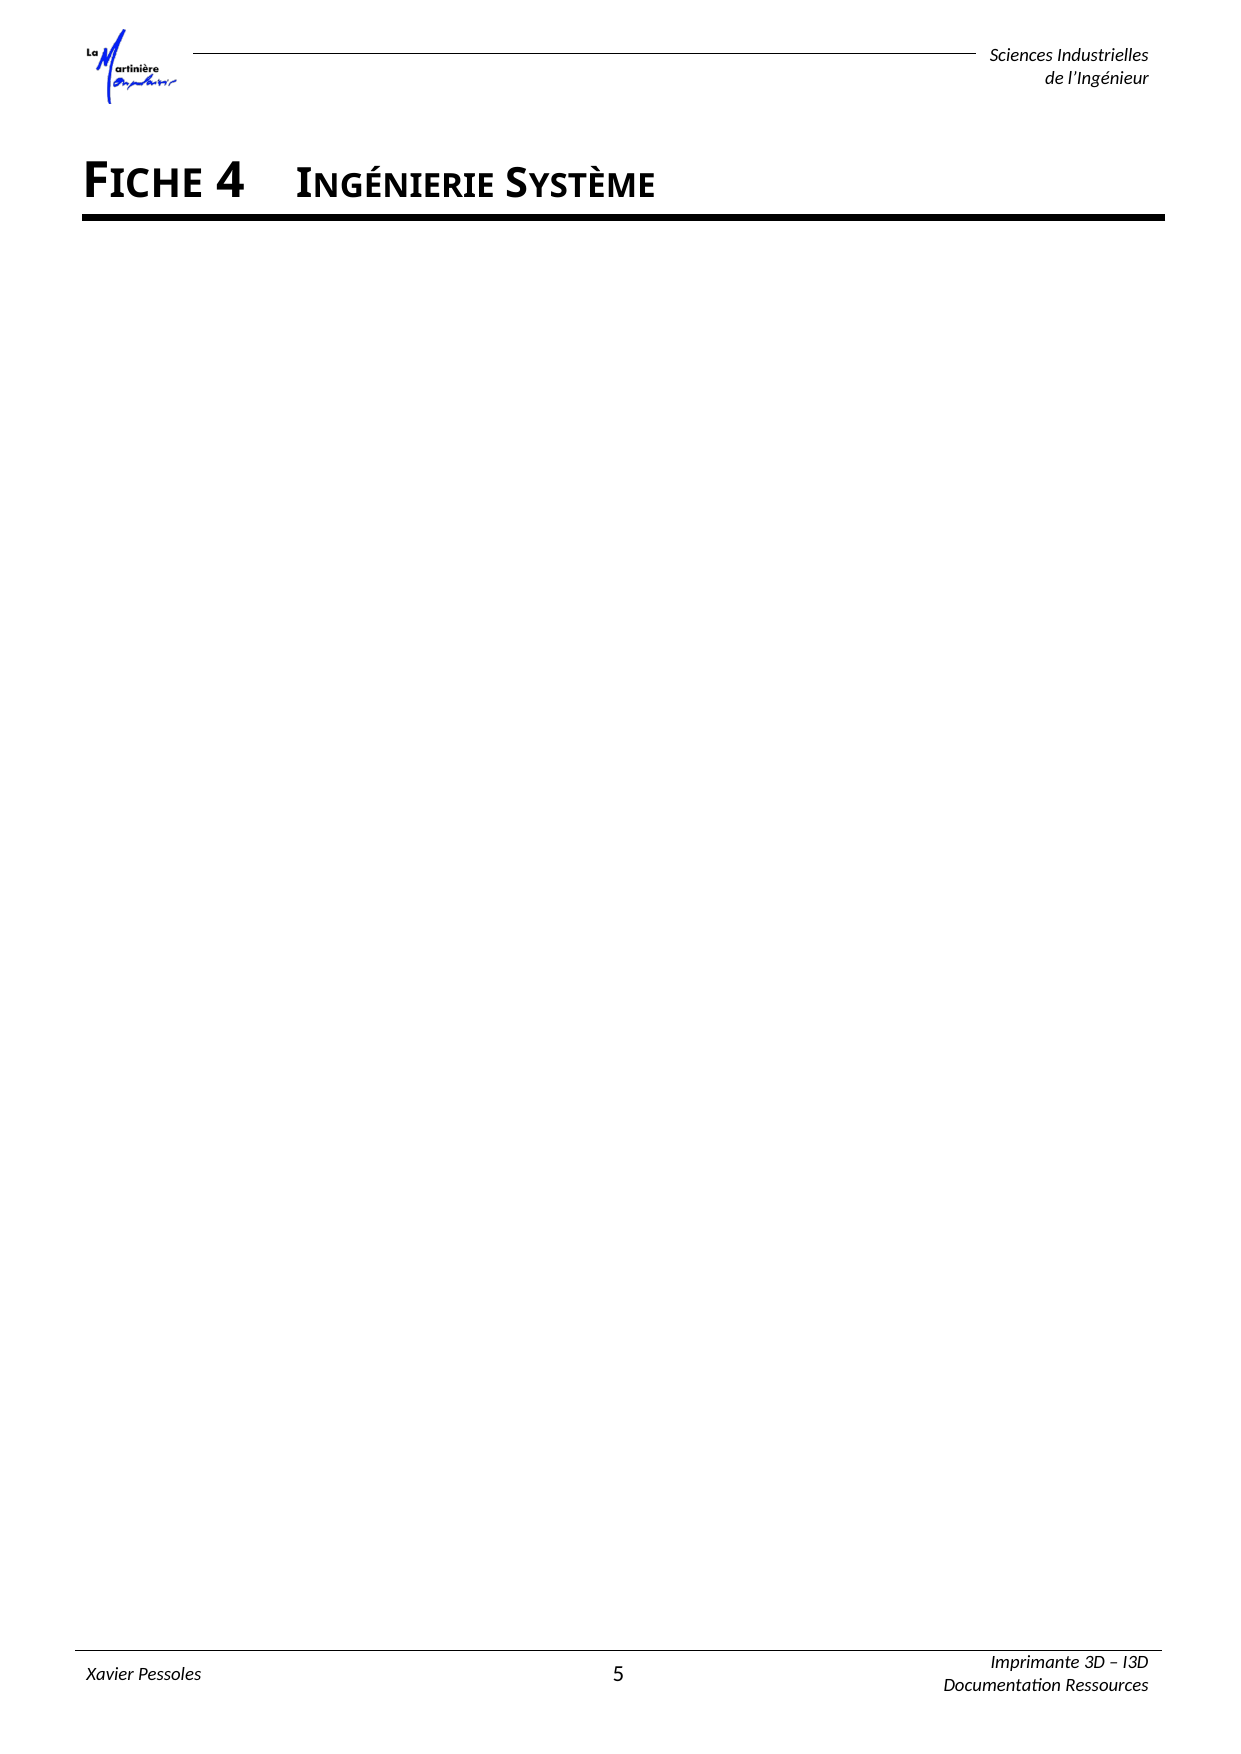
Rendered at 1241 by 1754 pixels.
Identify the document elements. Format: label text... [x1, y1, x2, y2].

picture [86, 29, 177, 104]
subtitle Ingénierie Système [82, 144, 1165, 214]
